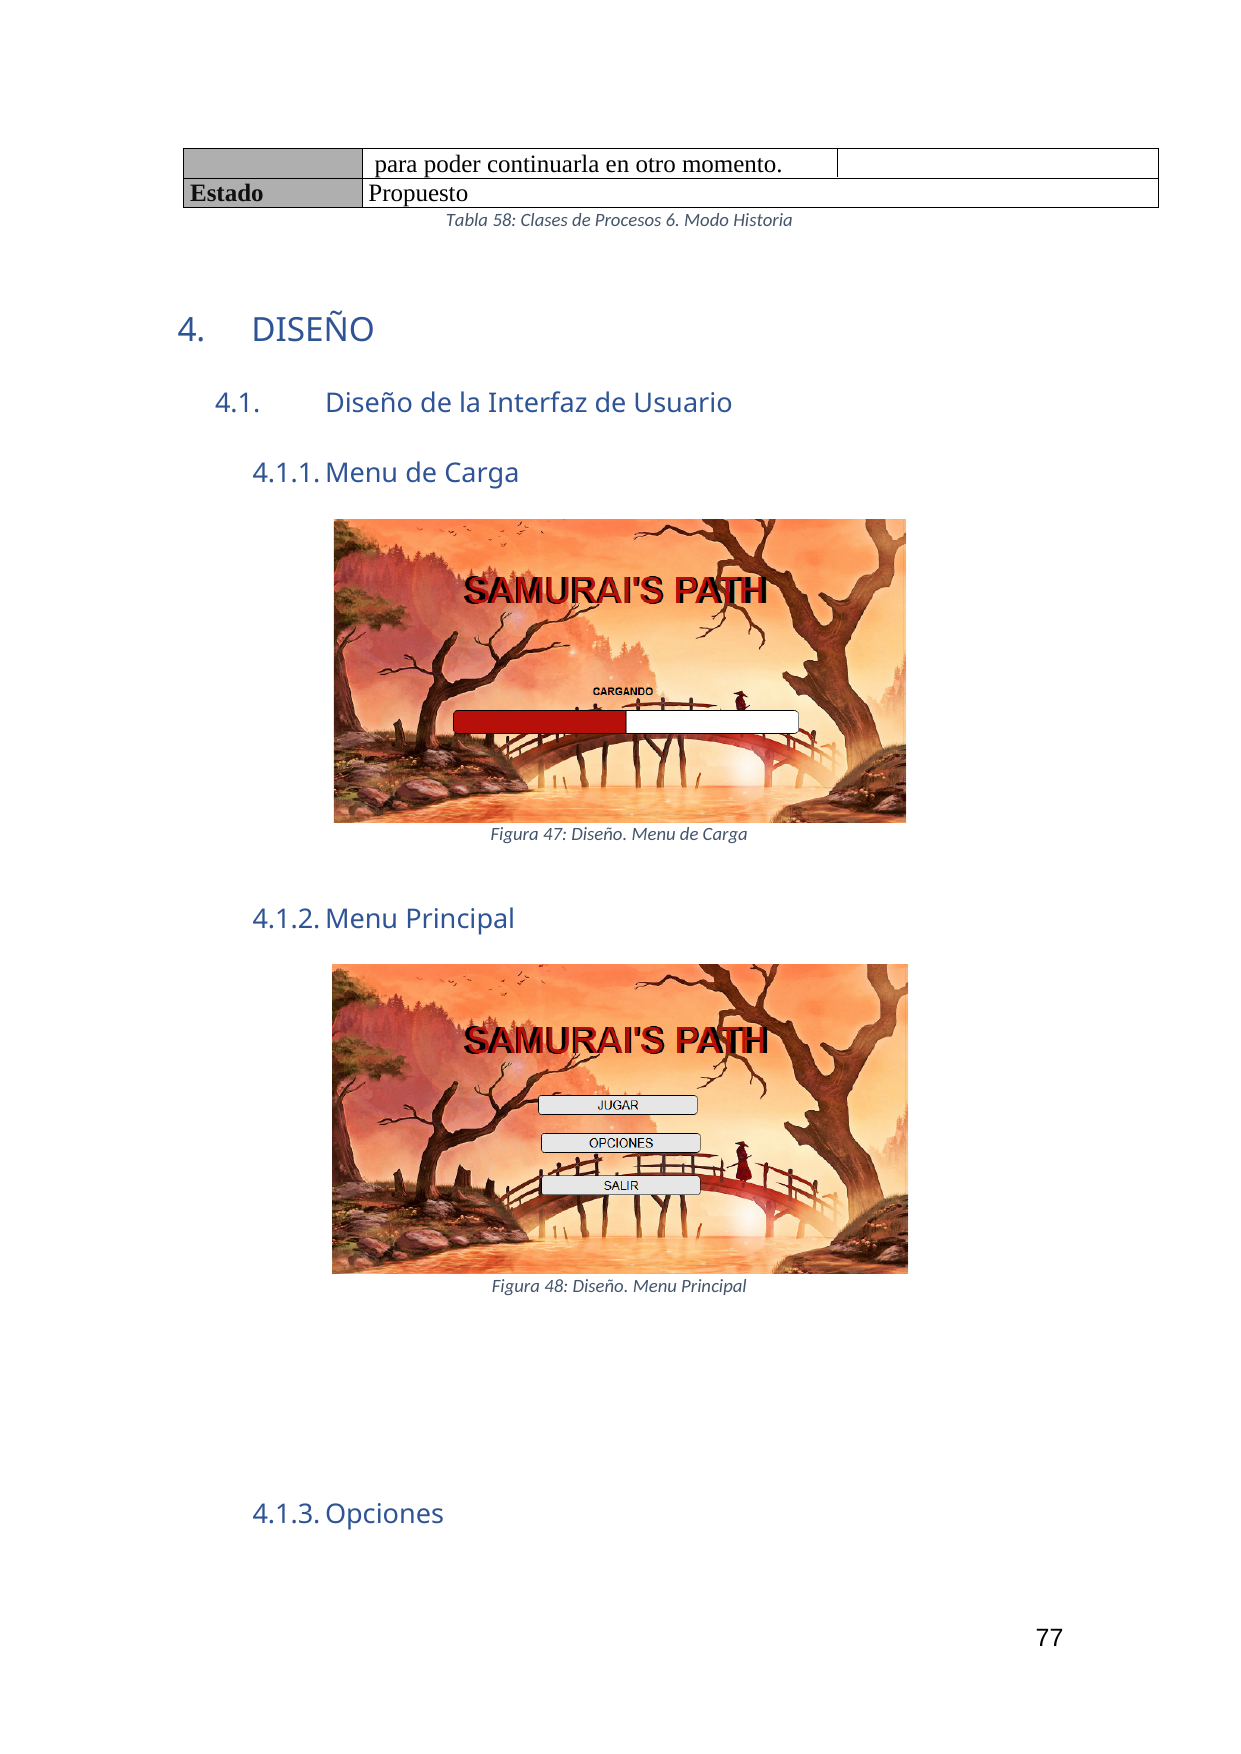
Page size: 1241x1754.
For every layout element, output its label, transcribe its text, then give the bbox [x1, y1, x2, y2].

table_cell Propuesto [363, 179, 1158, 207]
subtitle Opciones [252, 1494, 1063, 1531]
picture [333, 519, 907, 823]
subtitle Menu de Carga [252, 453, 1063, 490]
picture [332, 964, 909, 1274]
subtitle DISEÑO [177, 305, 1063, 351]
table_cell Estado [184, 179, 362, 207]
subtitle Diseño de la Interfaz de Usuario [215, 384, 1063, 421]
subtitle Menu Principal [252, 899, 1063, 936]
